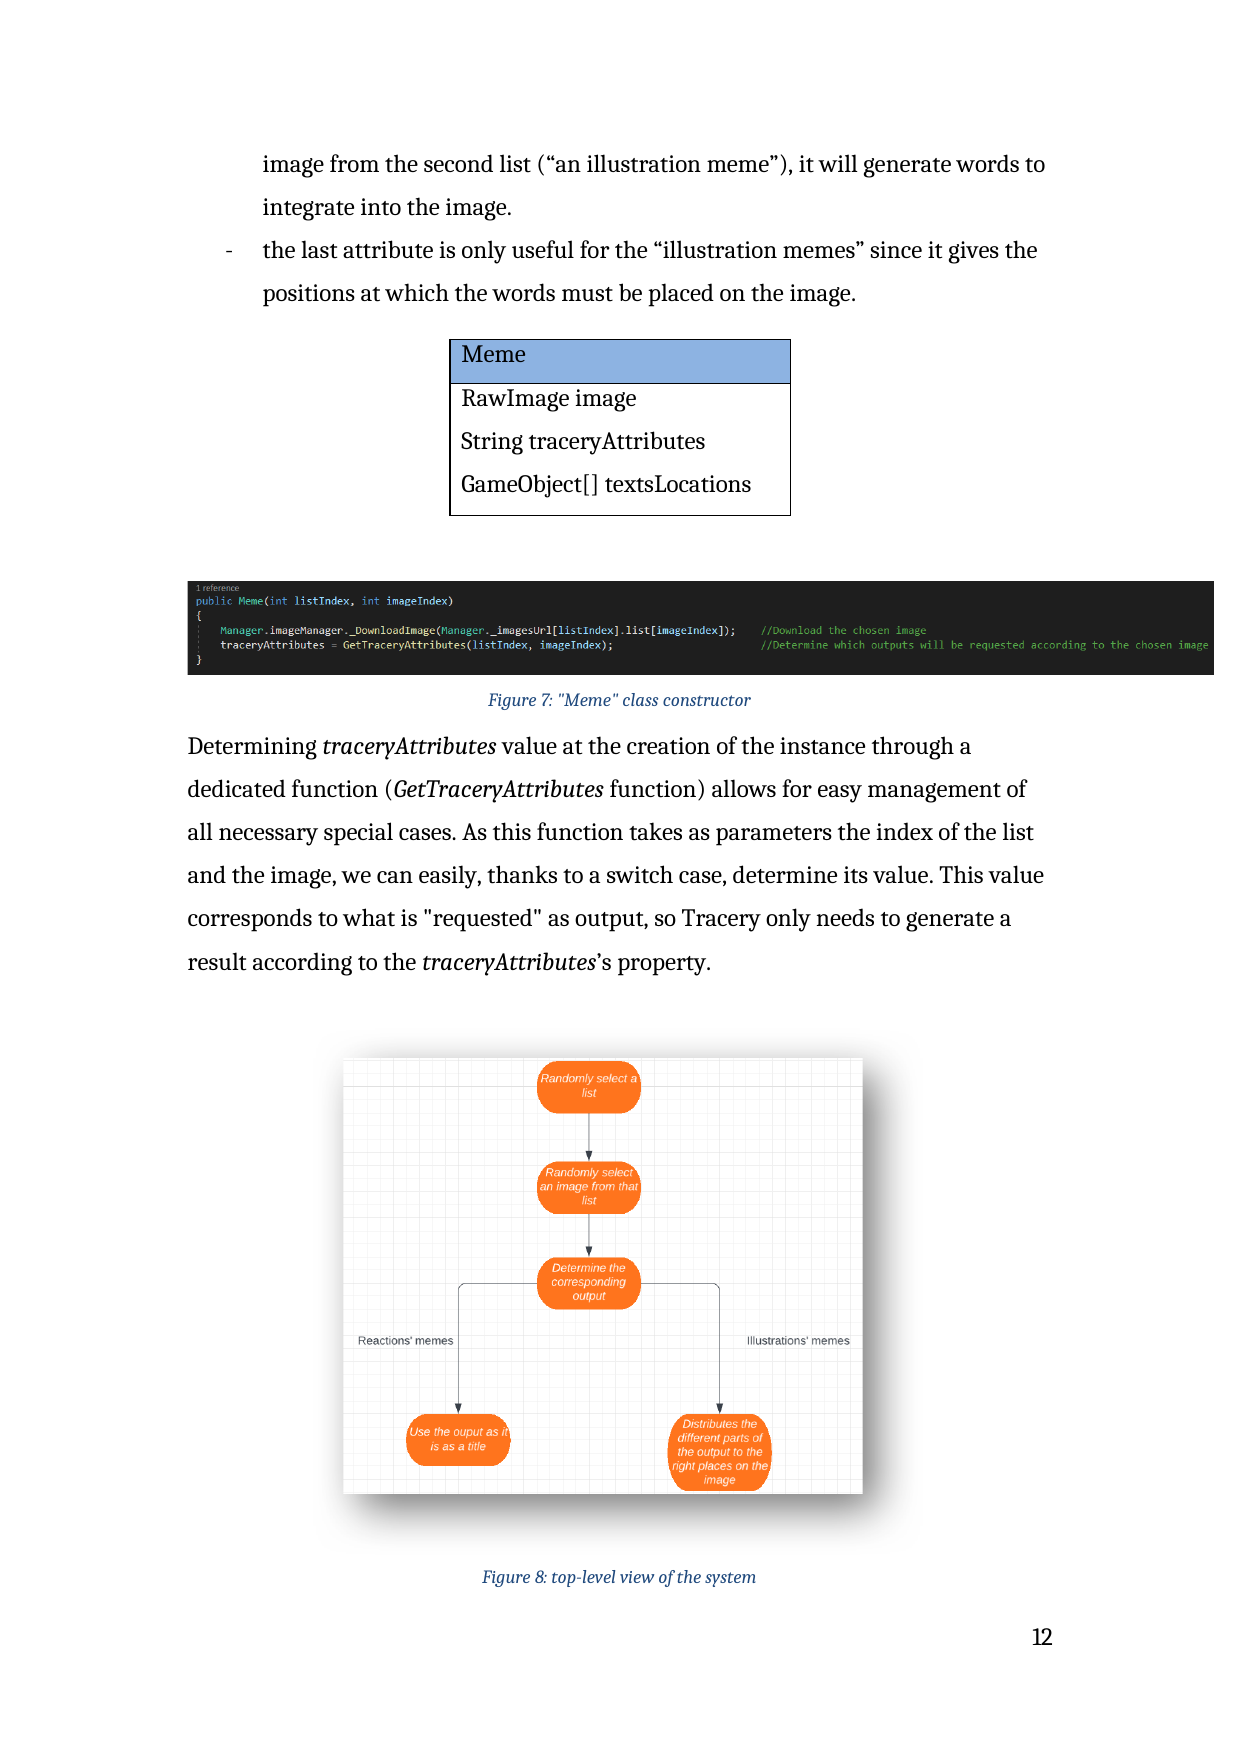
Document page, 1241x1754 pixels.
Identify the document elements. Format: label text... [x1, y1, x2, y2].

picture [187, 581, 1214, 675]
text Determining traceryAttributes value at the creation of the instance through a dedicated function (GetTraceryAttributes function) allows for easy management of all necessary special cases. As this function takes as parameters the index of the list and the image, we can easily, thanks to a switch case, determine its value. This value corresponds to what is "requested" as output, so Tracery only needs to generate a result according to the traceryAttributes’s property. [187, 732, 1053, 976]
picture [343, 1058, 863, 1494]
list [225, 150, 1053, 222]
list the last attribute is only useful for the “illustration memes” since it gives the positions at which the words must be placed on the image. [225, 236, 1053, 308]
table_cell RawImage image String traceryAttributes GameObject[] textsLocations [451, 384, 790, 515]
text Figure : top-level view of the system [187, 1567, 1053, 1588]
text Figure : "Meme" class constructor [187, 689, 1053, 711]
table_header Meme [451, 340, 790, 383]
